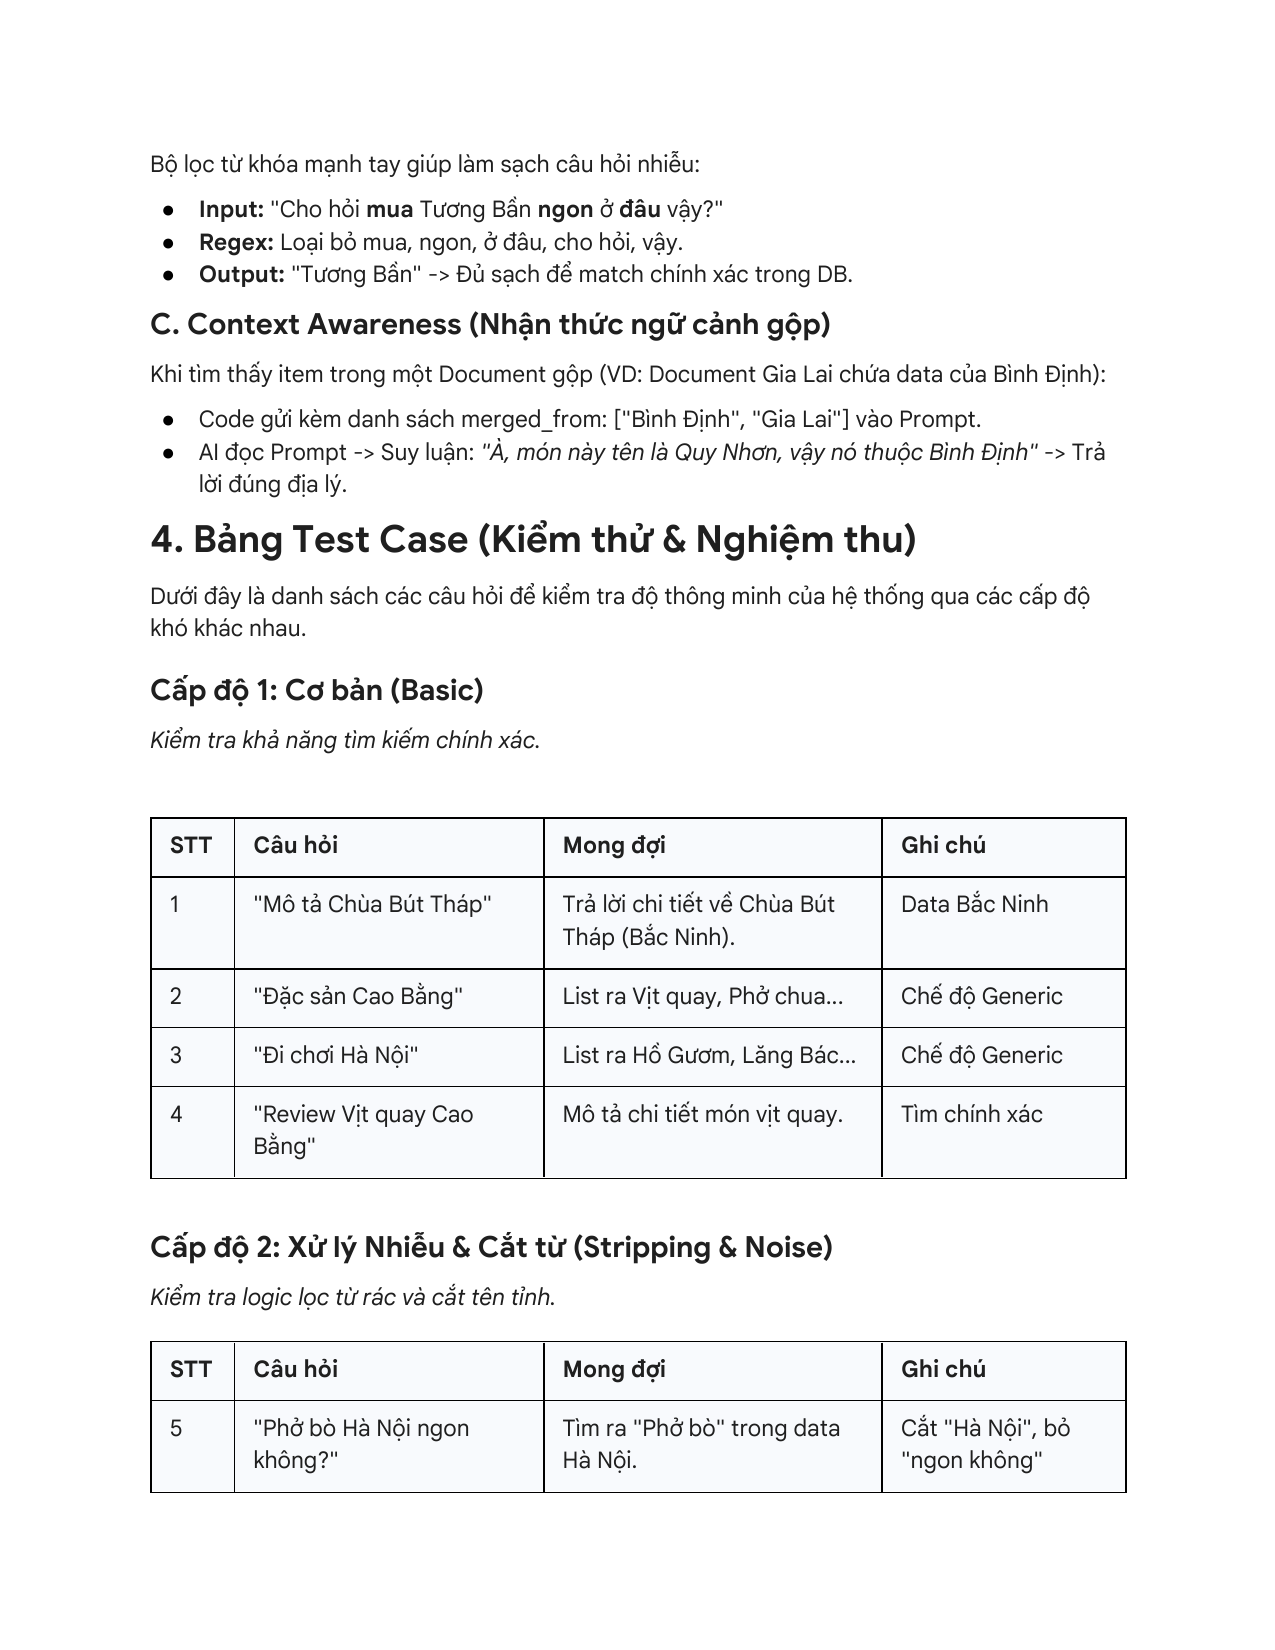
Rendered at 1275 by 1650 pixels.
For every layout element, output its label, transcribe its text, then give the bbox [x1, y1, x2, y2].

text Khi tìm thấy item trong một Document gộp (VD: Document Gia Lai chứa data của Bình Định): [150, 360, 1125, 389]
table_header STT [152, 819, 234, 876]
list Code gửi kèm danh sách merged_from: ["Bình Định", "Gia Lai"] vào Prompt. [161, 405, 1125, 434]
table_header Mong đợi [545, 1342, 882, 1400]
table_cell 2 [152, 970, 234, 1027]
table_cell Tìm chính xác [883, 1087, 1125, 1177]
table_cell 1 [152, 878, 234, 968]
table_cell Trả lời chi tiết về Chùa Bút Tháp (Bắc Ninh). [545, 878, 881, 968]
subtitle 4. Bảng Test Case (Kiểm thử & Nghiệm thu) [150, 516, 1125, 563]
table_cell 4 [152, 1087, 234, 1177]
table_header Mong đợi [545, 819, 881, 876]
table_cell Data Bắc Ninh [883, 878, 1125, 968]
subtitle Cấp độ 2: Xử lý Nhiễu & Cắt từ (Stripping & Noise) [150, 1229, 1125, 1266]
text Bộ lọc từ khóa mạnh tay giúp làm sạch câu hỏi nhiễu: [150, 150, 1125, 179]
table_header Ghi chú [883, 819, 1125, 876]
table_header Ghi chú [883, 1342, 1125, 1400]
table_cell Chế độ Generic [883, 970, 1125, 1027]
table_cell "Đặc sản Cao Bằng" [235, 970, 543, 1027]
table_cell Mô tả chi tiết món vịt quay. [545, 1087, 881, 1177]
table_cell Cắt "Hà Nội", bỏ "ngon không" [883, 1401, 1125, 1491]
subtitle Cấp độ 1: Cơ bản (Basic) [150, 672, 1125, 709]
list Input: "Cho hỏi mua Tương Bần ngon ở đâu vậy?" [161, 195, 1125, 224]
subtitle C. Context Awareness (Nhận thức ngữ cảnh gộp) [150, 306, 1125, 342]
list Regex: Loại bỏ mua, ngon, ở đâu, cho hỏi, vậy. [161, 228, 1125, 257]
table_header STT [152, 1342, 234, 1400]
table_cell Tìm ra "Phở bò" trong data Hà Nội. [545, 1401, 881, 1491]
text Dưới đây là danh sách các câu hỏi để kiểm tra độ thông minh của hệ thống qua các cấp độ khó khác nhau. [150, 582, 1125, 643]
list AI đọc Prompt -> Suy luận: "À, món này tên là Quy Nhơn, vậy nó thuộc Bình Định" -> Trả lời đúng địa lý. [161, 438, 1125, 499]
table_cell "Đi chơi Hà Nội" [235, 1028, 543, 1086]
table_cell 5 [152, 1401, 234, 1491]
table_cell 3 [152, 1028, 234, 1086]
table_cell "Phở bò Hà Nội ngon không?" [235, 1401, 543, 1491]
table_header Câu hỏi [235, 1342, 544, 1400]
table_header Câu hỏi [235, 819, 543, 876]
table_cell List ra Hồ Gươm, Lăng Bác... [545, 1028, 881, 1086]
table_cell "Review Vịt quay Cao Bằng" [235, 1087, 543, 1177]
table_cell "Mô tả Chùa Bút Tháp" [235, 878, 543, 968]
list Output: "Tương Bần" -> Đủ sạch để match chính xác trong DB. [161, 261, 1125, 289]
text Kiểm tra khả năng tìm kiếm chính xác. [150, 726, 1125, 755]
text Kiểm tra logic lọc từ rác và cắt tên tỉnh. [150, 1283, 1125, 1312]
table_cell List ra Vịt quay, Phở chua... [545, 970, 881, 1027]
table_cell Chế độ Generic [883, 1028, 1125, 1086]
